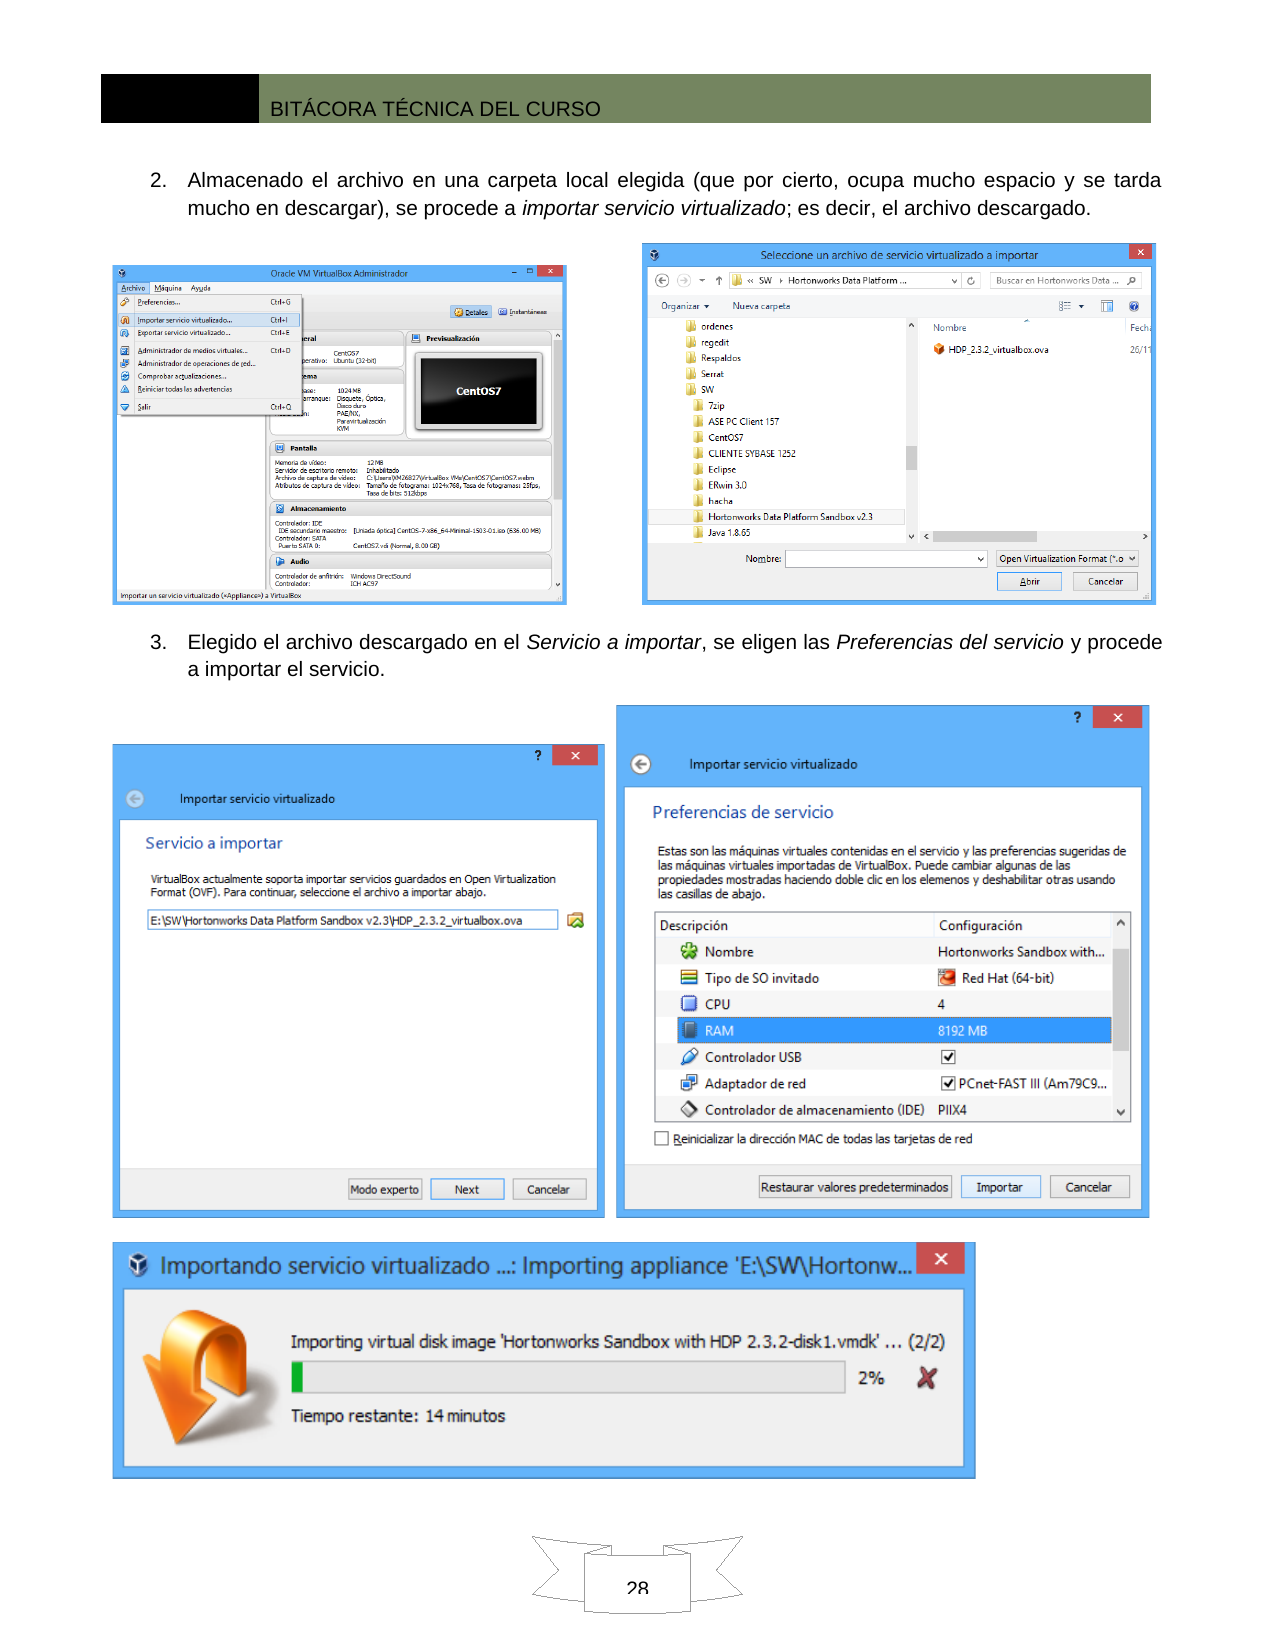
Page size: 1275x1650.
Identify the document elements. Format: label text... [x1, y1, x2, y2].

list Elegido el archivo descargado en el Servicio a importar, se eligen las Preferencias del servicio y procede a importar el servicio. [150, 629, 1162, 681]
picture [616, 705, 1150, 1218]
picture [112, 1242, 976, 1479]
picture [642, 243, 1157, 605]
list Almacenado el archivo en una carpeta local elegida (que por cierto, ocupa mucho espacio y se tarda mucho en descargar), se procede a importar servicio virtualizado; es decir, el archivo descargado. [150, 168, 1162, 219]
picture [112, 265, 567, 605]
picture [112, 744, 605, 1218]
